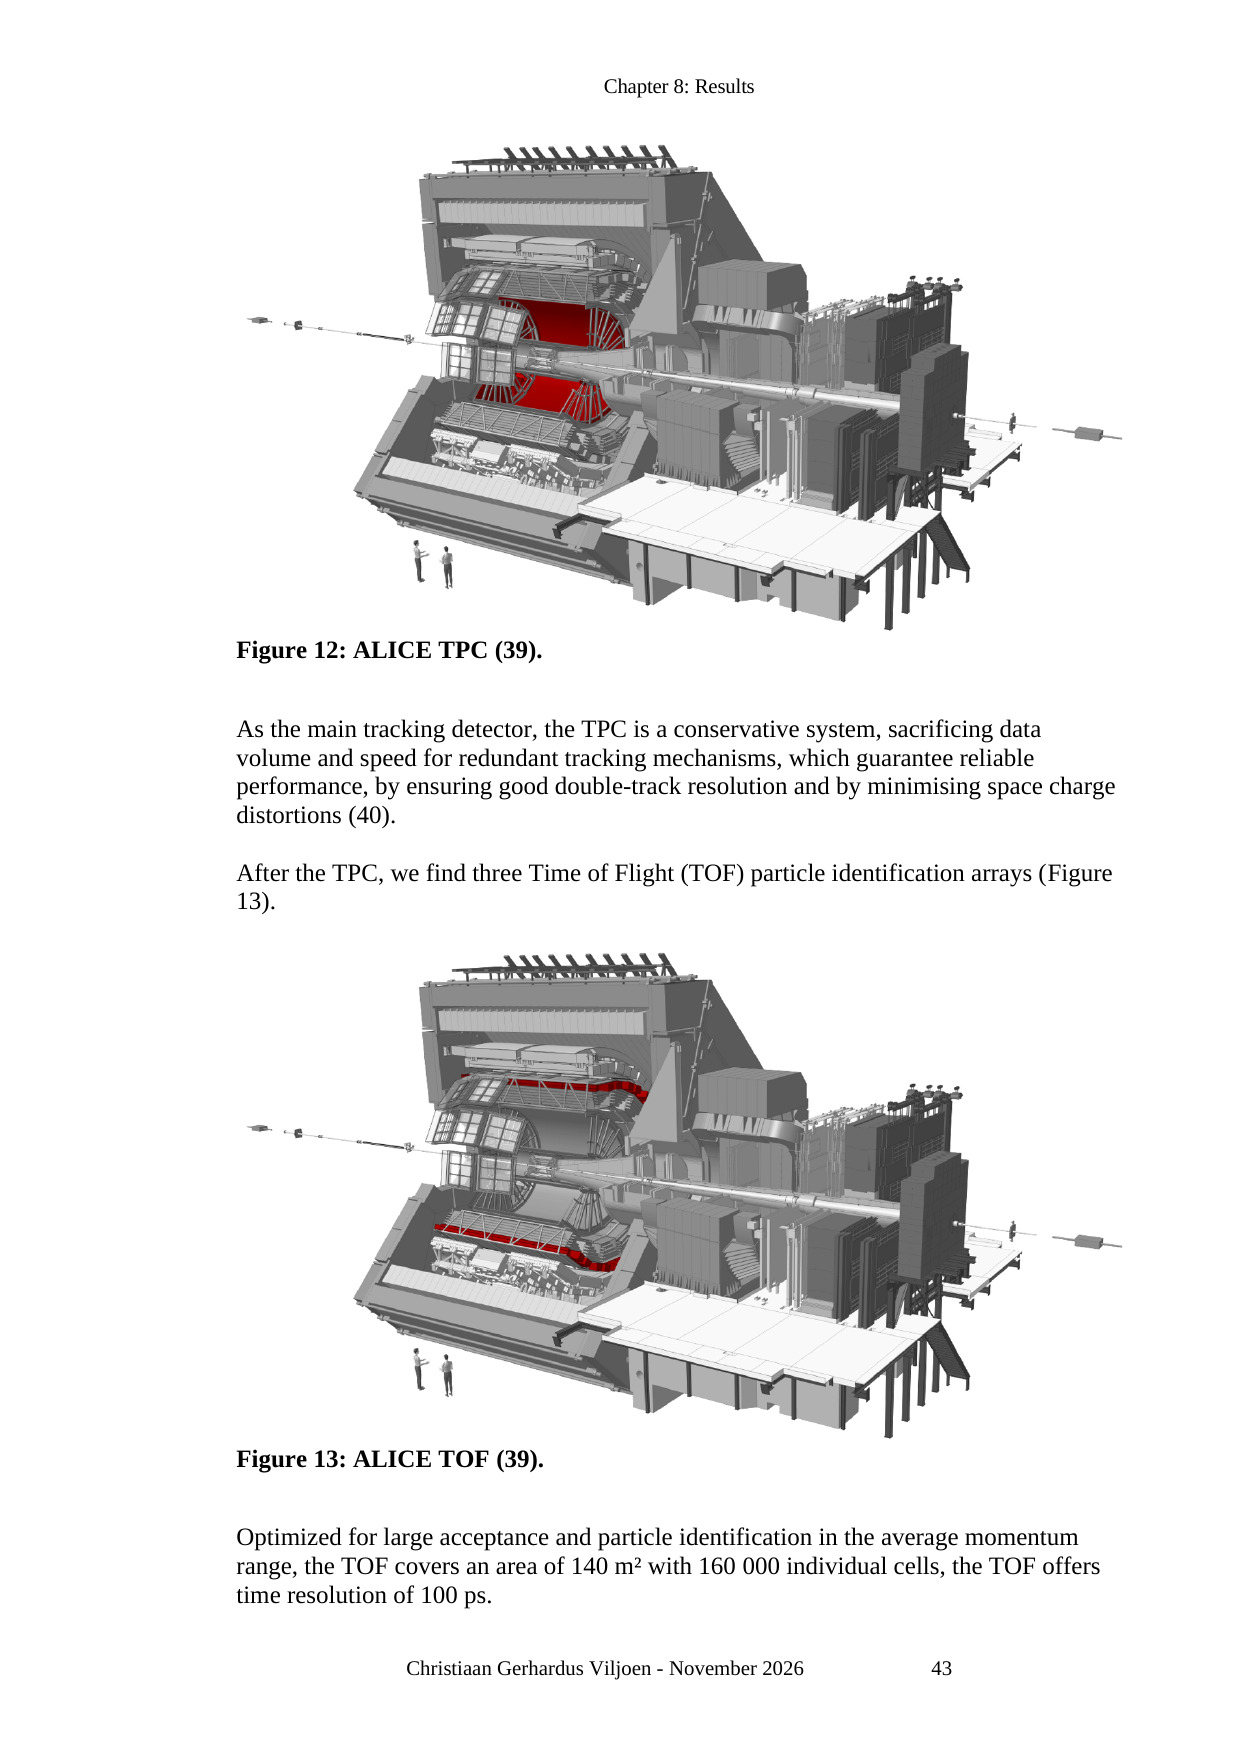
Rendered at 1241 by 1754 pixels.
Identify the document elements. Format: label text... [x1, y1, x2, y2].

text After the TPC, we find three Time of Flight (TOF) particle identification arrays (Figure 13). [236, 858, 1122, 915]
text Figure 13: ALICE TOF . [236, 1444, 1122, 1473]
text Optimized for large acceptance and particle identification in the average momentum range, the TOF covers an area of 140 m² with 160 000 individual cells, the TOF offers time resolution of 100 ps. [236, 1522, 1122, 1608]
text Figure 12: ALICE TPC . [236, 636, 1122, 664]
text As the main tracking detector, the TPC is a conservative system, sacrificing data volume and speed for redundant tracking mechanisms, which guarantee reliable performance, by ensuring good double-track resolution and by minimising space charge distortions . [236, 714, 1122, 829]
picture [236, 135, 1123, 636]
picture [236, 943, 1123, 1444]
